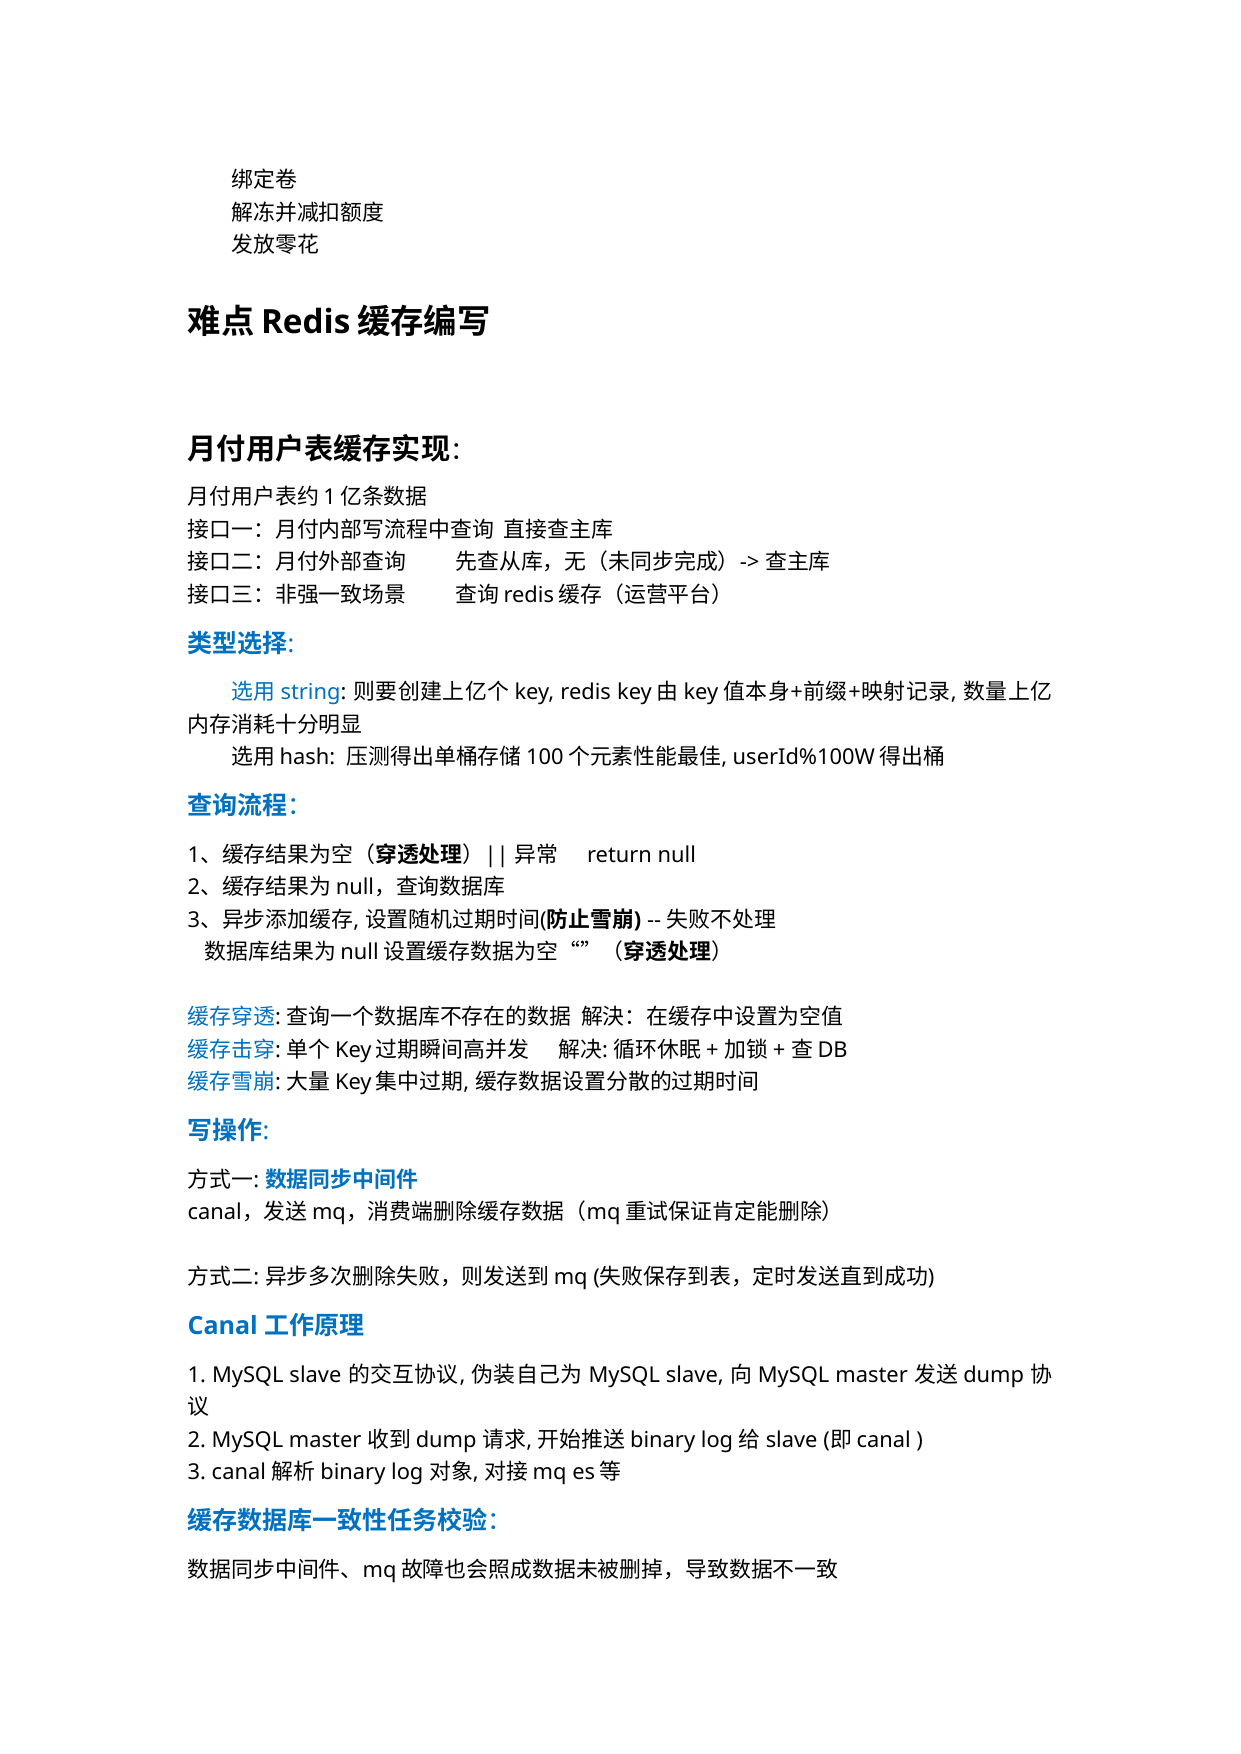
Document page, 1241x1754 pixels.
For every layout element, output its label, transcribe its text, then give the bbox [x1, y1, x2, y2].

list 缓存结果为空（穿透处理）|| 异常 return null [187, 836, 1053, 869]
text 类型选择: [187, 609, 1053, 674]
text 缓存击穿: 单个Key过期瞬间高并发 解决: 循环休眠 + 加锁 + 查DB [187, 1031, 1053, 1064]
text 月付用户表约1亿条数据 [187, 479, 1053, 511]
text 缓存穿透: 查询一个数据库不存在的数据 解決：在缓存中设置为空值 [187, 999, 1053, 1031]
text 绑定卷 [187, 162, 1053, 194]
text 解冻并减扣额度 [187, 194, 1053, 227]
text 数据库结果为null设置缓存数据为空“”（穿透处理） [187, 934, 1053, 966]
subtitle 难点Redis缓存编写 [187, 287, 1053, 352]
text 数据同步中间件、mq故障也会照成数据未被删掉，导致数据不一致 [187, 1551, 1053, 1584]
text 接口一：月付内部写流程中查询 直接查主库 [187, 511, 1053, 544]
text canal，发送mq，消费端删除缓存数据（mq重试保证肯定能删除） [187, 1194, 1053, 1226]
text 月付用户表缓存实现： [187, 414, 1053, 479]
text 1. MySQL slave 的交互协议, 伪装自己为 MySQL slave, 向 MySQL master 发送dump 协议 [187, 1356, 1053, 1421]
list 异步添加缓存, 设置随机过期时间(防止雪崩) -- 失败不处理 [187, 901, 1053, 934]
text 写操作: [187, 1096, 1053, 1161]
text 缓存雪崩: 大量Key集中过期, 缓存数据设置分散的过期时间 [187, 1064, 1053, 1096]
text 2. MySQL master 收到 dump 请求, 开始推送 binary log 给 slave (即 canal ) [187, 1421, 1053, 1454]
text 接口三：非强一致场景 查询redis缓存（运营平台） [187, 576, 1053, 609]
text 方式二: 异步多次删除失败，则发送到mq (失败保存到表，定时发送直到成功) [187, 1259, 1053, 1291]
text 选用hash: 压测得出单桶存储100个元素性能最佳, userId%100W得出桶 [187, 739, 1053, 771]
text 选用string: 则要创建上亿个key, redis key由key值本身+前缀+映射记录, 数量上亿内存消耗十分明显 [187, 674, 1053, 739]
text 缓存数据库一致性任务校验： [187, 1486, 1053, 1551]
text 3. canal 解析 binary log 对象, 对接mq es等 [187, 1454, 1053, 1486]
text 查询流程： [187, 771, 1053, 836]
text Canal 工作原理 [187, 1291, 1053, 1356]
text 方式一: 数据同步中间件 [187, 1161, 1053, 1194]
text 接口二：月付外部查询 先查从库，无（未同步完成）-> 查主库 [187, 544, 1053, 576]
list 缓存结果为null，查询数据库 [187, 869, 1053, 901]
text 发放零花 [187, 227, 1053, 259]
